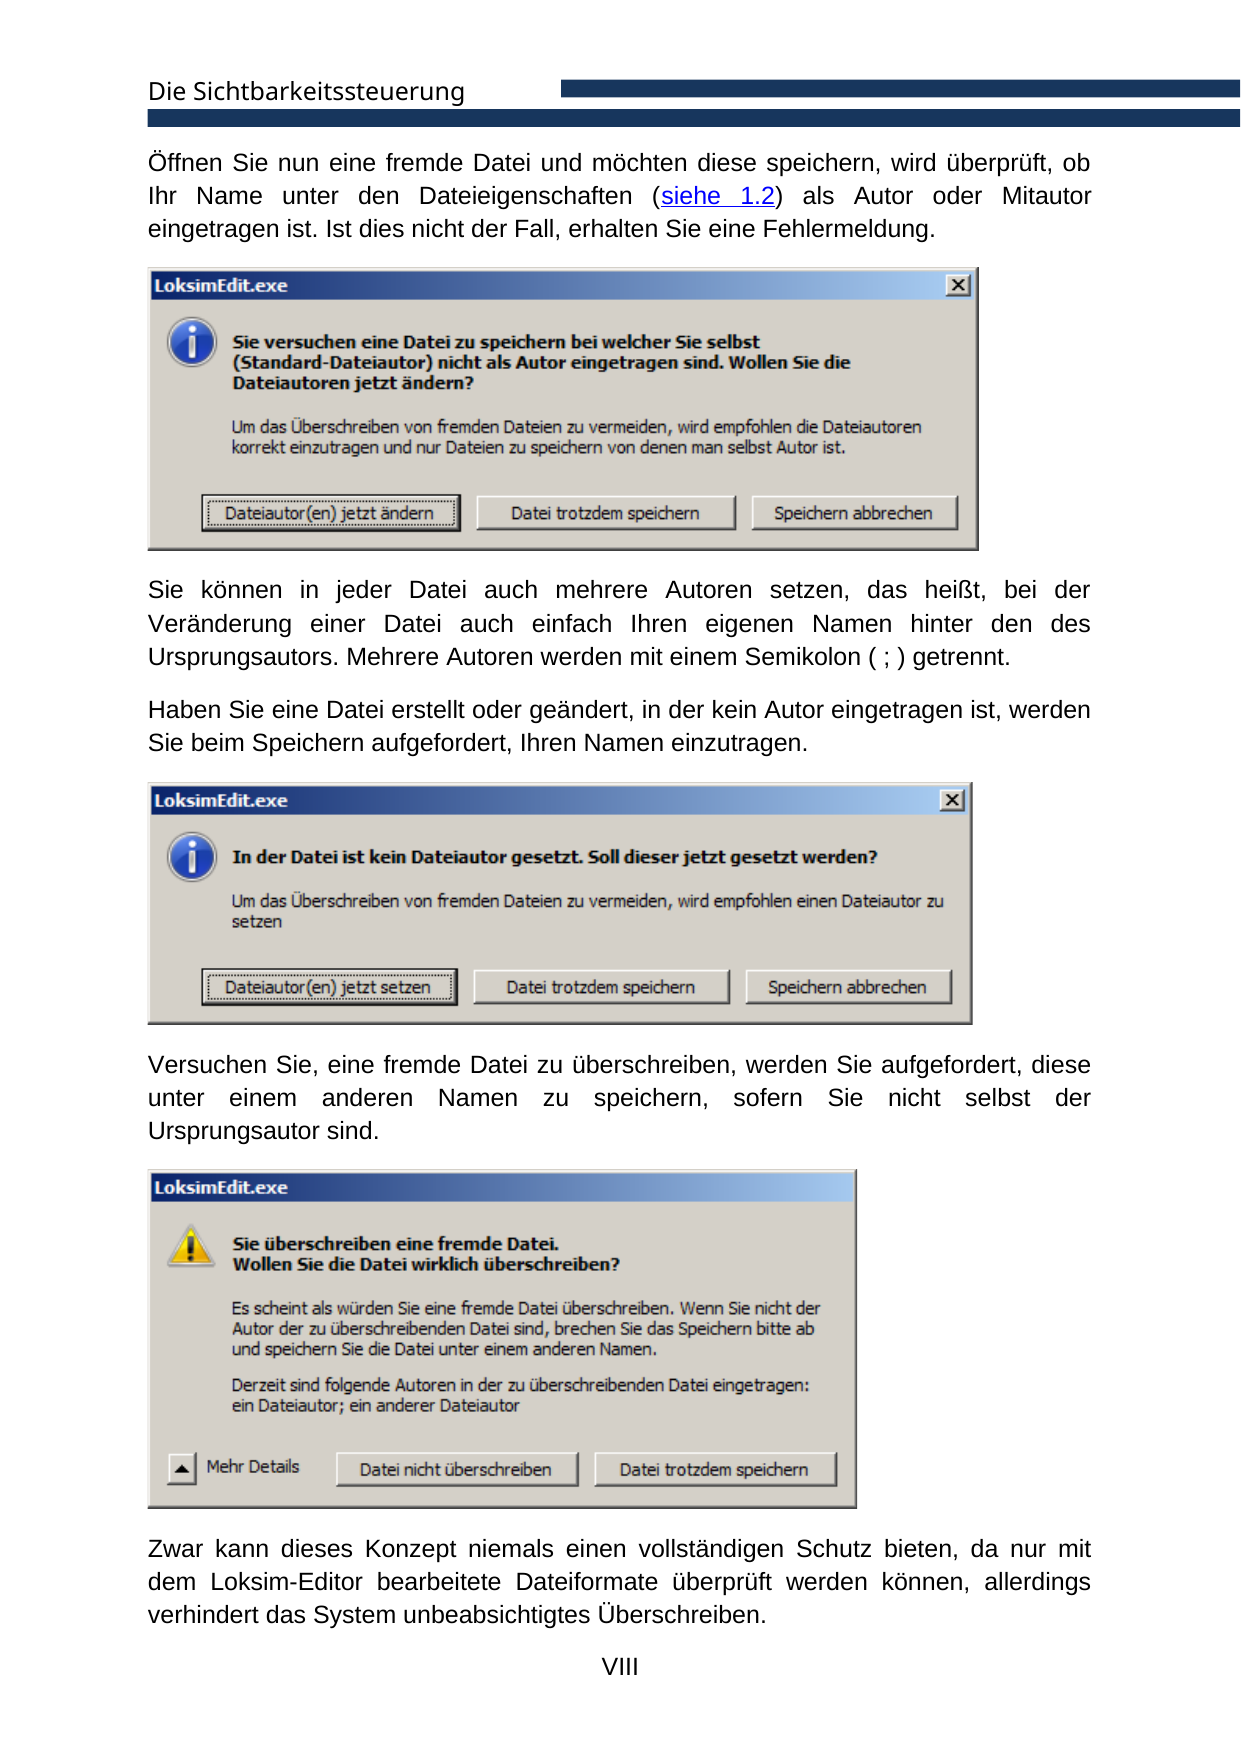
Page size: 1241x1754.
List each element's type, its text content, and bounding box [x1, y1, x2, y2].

text Sie können in jeder Datei auch mehrere Autoren setzen, das heißt, bei der Veränderung einer Datei auch einfach Ihren eigenen Namen hinter den des Ursprungsautors. Mehrere Autoren werden mit einem Semikolon ( ; ) getrennt. [148, 576, 1093, 670]
text Versuchen Sie, eine fremde Datei zu überschreiben, werden Sie aufgefordert, diese unter einem anderen Namen zu speichern, sofern Sie nicht selbst der Ursprungsautor sind. [148, 1050, 1093, 1144]
text Haben Sie eine Datei erstellt oder geändert, in der kein Autor eingetragen ist, werden Sie beim Speichern aufgefordert, Ihren Namen einzutragen. [148, 695, 1093, 757]
picture [147, 1169, 858, 1509]
picture [147, 267, 979, 551]
text Zwar kann dieses Konzept niemals einen vollständigen Schutz bieten, da nur mit dem Loksim-Editor bearbeitete Dateiformate überprüft werden können, allerdings verhindert das System unbeabsichtigtes Überschreiben. [148, 1534, 1093, 1628]
text Öffnen Sie nun eine fremde Datei und möchten diese speichern, wird überprüft, ob Ihr Name unter den Dateieigenschaften (siehe 1.2) als Autor oder Mitautor eingetragen ist. Ist dies nicht der Fall, erhalten Sie eine Fehlermeldung. [148, 148, 1093, 242]
picture [147, 782, 973, 1025]
